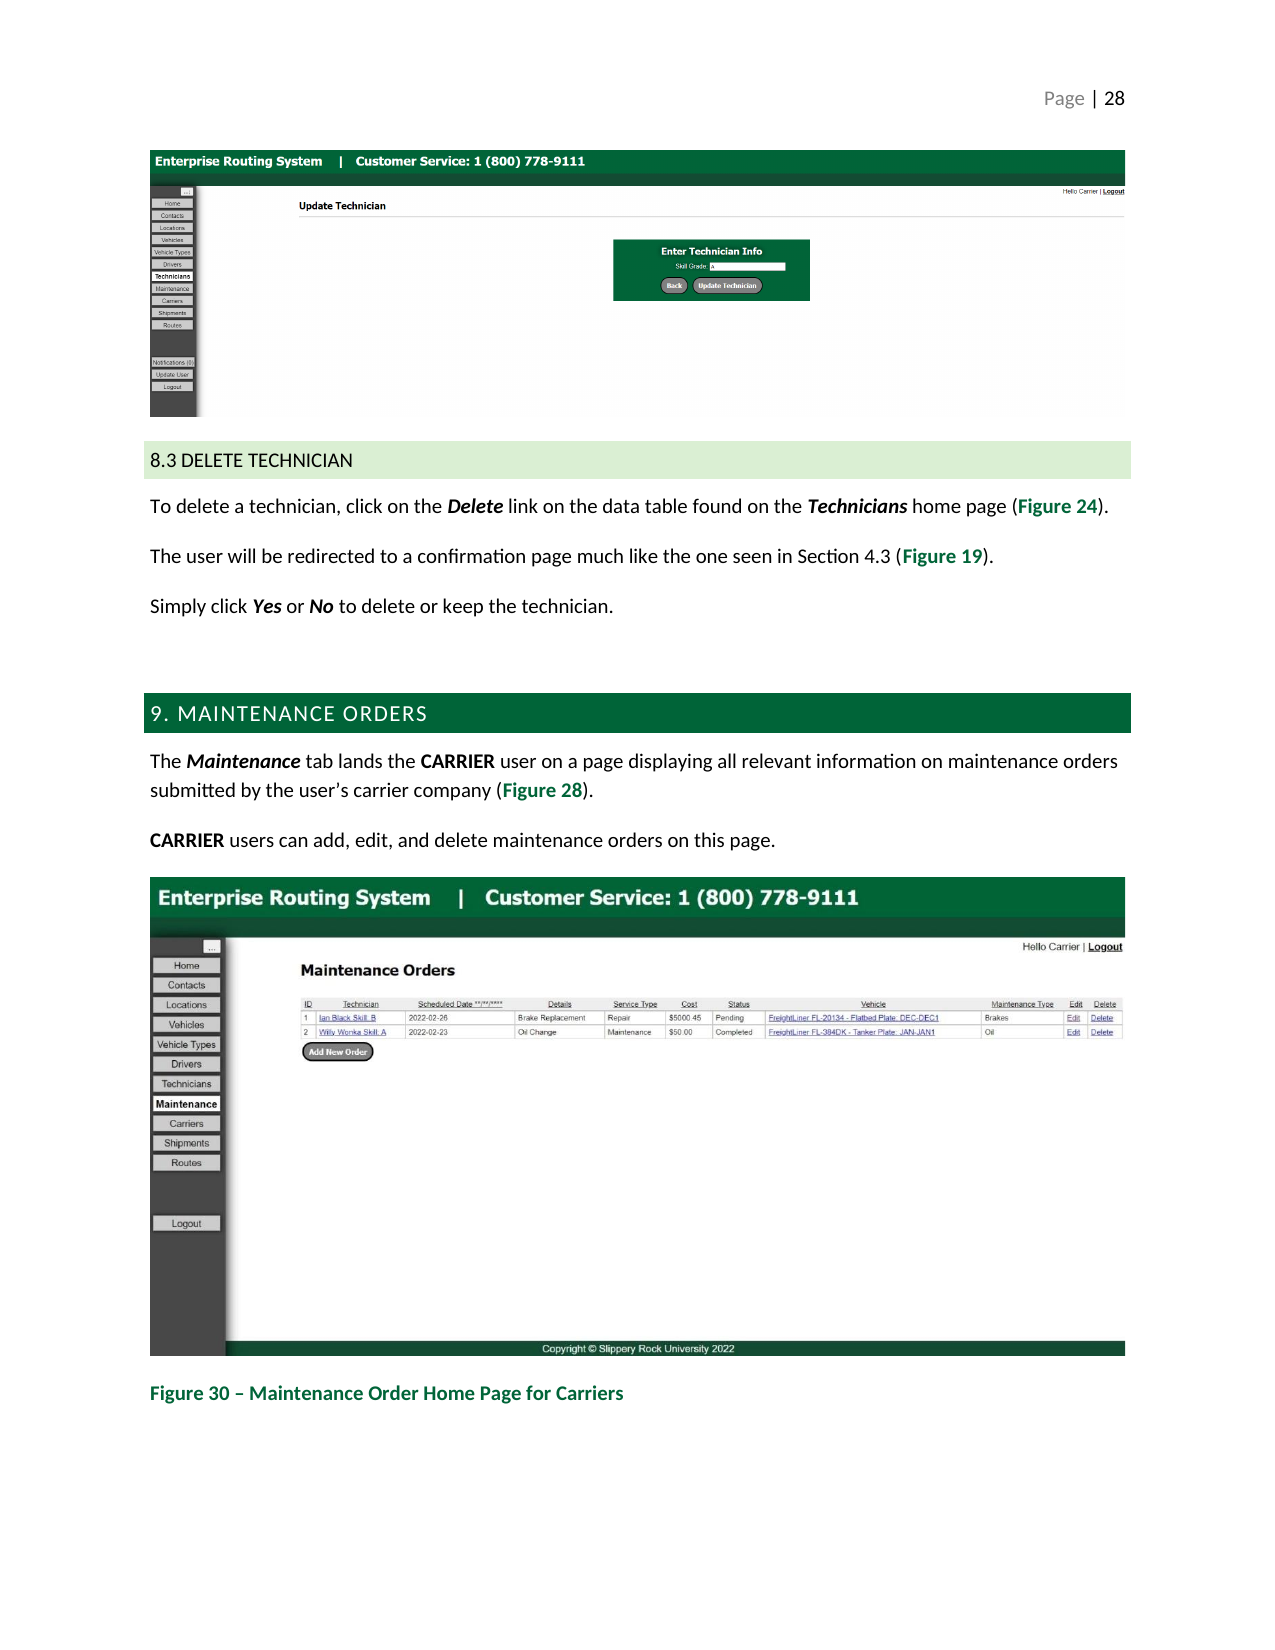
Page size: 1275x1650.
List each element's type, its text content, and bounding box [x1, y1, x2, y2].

text Simply click Yes or No to delete or keep the technician. [150, 593, 1125, 618]
text The user will be redirected to a confirmation page much like the one seen in Section 4.3 (Figure 19). [150, 543, 1125, 568]
picture [150, 877, 1125, 1356]
subtitle 9. Maintenance orders [150, 699, 1125, 727]
text CARRIER users can add, edit, and delete maintenance orders on this page. [150, 827, 1125, 852]
text 8.3 DELETE TECHNICIAN [150, 447, 1125, 472]
picture [150, 150, 1125, 417]
text Figure 30 – Maintenance Order Home Page for Carriers [150, 1380, 1125, 1405]
text The Maintenance tab lands the CARRIER user on a page displaying all relevant information on maintenance orders submitted by the user’s carrier company (Figure 28). [150, 748, 1125, 802]
text To delete a technician, click on the Delete link on the data table found on the Technicians home page (Figure 24). [150, 493, 1125, 518]
